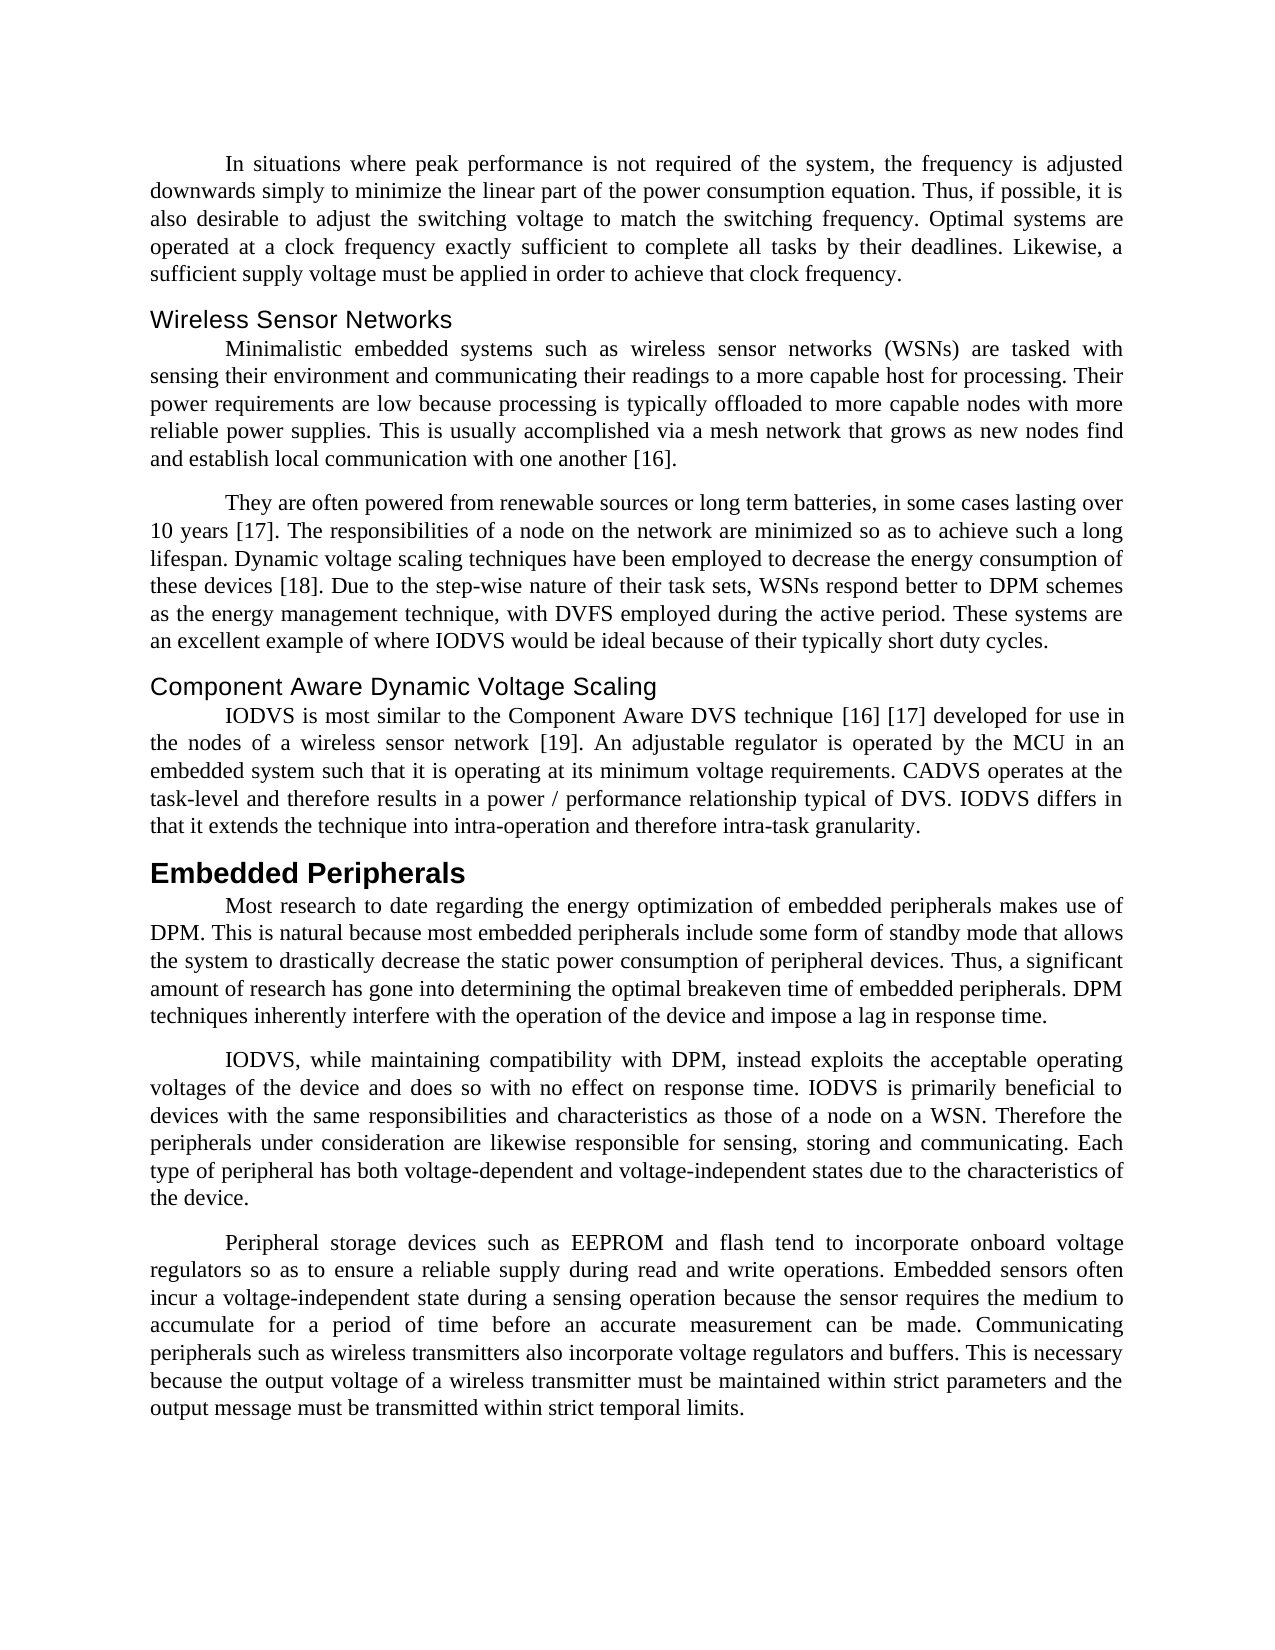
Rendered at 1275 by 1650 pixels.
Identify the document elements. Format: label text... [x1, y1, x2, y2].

text Peripheral storage devices such as EEPROM and flash tend to incorporate onboard voltage regulators so as to ensure a reliable supply during read and write operations. Embedded sensors often incur a voltage-independent state during a sensing operation because the sensor requires the medium to accumulate for a period of time before an accurate measurement can be made. Communicating peripherals such as wireless transmitters also incorporate voltage regulators and buffers. This is necessary because the output voltage of a wireless transmitter must be maintained within strict parameters and the output message must be transmitted within strict temporal limits. [150, 1229, 1125, 1421]
subtitle Wireless Sensor Networks [150, 305, 1125, 333]
text In situations where peak performance is not required of the system, the frequency is adjusted downwards simply to minimize the linear part of the power consumption equation. Thus, if possible, it is also desirable to adjust the switching voltage to match the switching frequency. Optimal systems are operated at a clock frequency exactly sufficient to complete all tasks by their deadlines. Likewise, a sufficient supply voltage must be applied in order to achieve that clock frequency. [150, 150, 1125, 287]
text IODVS, while maintaining compatibility with DPM, instead exploits the acceptable operating voltages of the device and does so with no effect on response time. IODVS is primarily beneficial to devices with the same responsibilities and characteristics as those of a node on a WSN. Therefore the peripherals under consideration are likewise responsible for sensing, storing and communicating. Each type of peripheral has both voltage-dependent and voltage-independent states due to the characteristics of the device. [150, 1046, 1125, 1211]
subtitle Component Aware Dynamic Voltage Scaling [150, 672, 1125, 701]
text IODVS is most similar to the Component Aware DVS technique developed for use in the nodes of a wireless sensor network. An adjustable regulator is operated by the MCU in an embedded system such that it is operating at its minimum voltage requirements. CADVS operates at the task-level and therefore results in a power / performance relationship typical of DVS. IODVS differs in that it extends the technique into intra-operation and therefore intra-task granularity. [150, 702, 1125, 839]
subtitle Embedded Peripherals [150, 857, 1125, 890]
text They are often powered from renewable sources or long term batteries, in some cases lasting over 10 years. The responsibilities of a node on the network are minimized so as to achieve such a long lifespan. Dynamic voltage scaling techniques have been employed to decrease the energy consumption of these devices. Due to the step-wise nature of their task sets, WSNs respond better to DPM schemes as the energy management technique, with DVFS employed during the active period. These systems are an excellent example of where IODVS would be ideal because of their typically short duty cycles. [150, 489, 1125, 654]
text Most research to date regarding the energy optimization of embedded peripherals makes use of DPM. This is natural because most embedded peripherals include some form of standby mode that allows the system to drastically decrease the static power consumption of peripheral devices. Thus, a significant amount of research has gone into determining the optimal breakeven time of embedded peripherals. DPM techniques inherently interfere with the operation of the device and impose a lag in response time. [150, 892, 1125, 1028]
text Minimalistic embedded systems such as wireless sensor networks (WSNs) are tasked with sensing their environment and communicating their readings to a more capable host for processing. Their power requirements are low because processing is typically offloaded to more capable nodes with more reliable power supplies. This is usually accomplished via a mesh network that grows as new nodes find and establish local communication with one another. [150, 335, 1125, 472]
